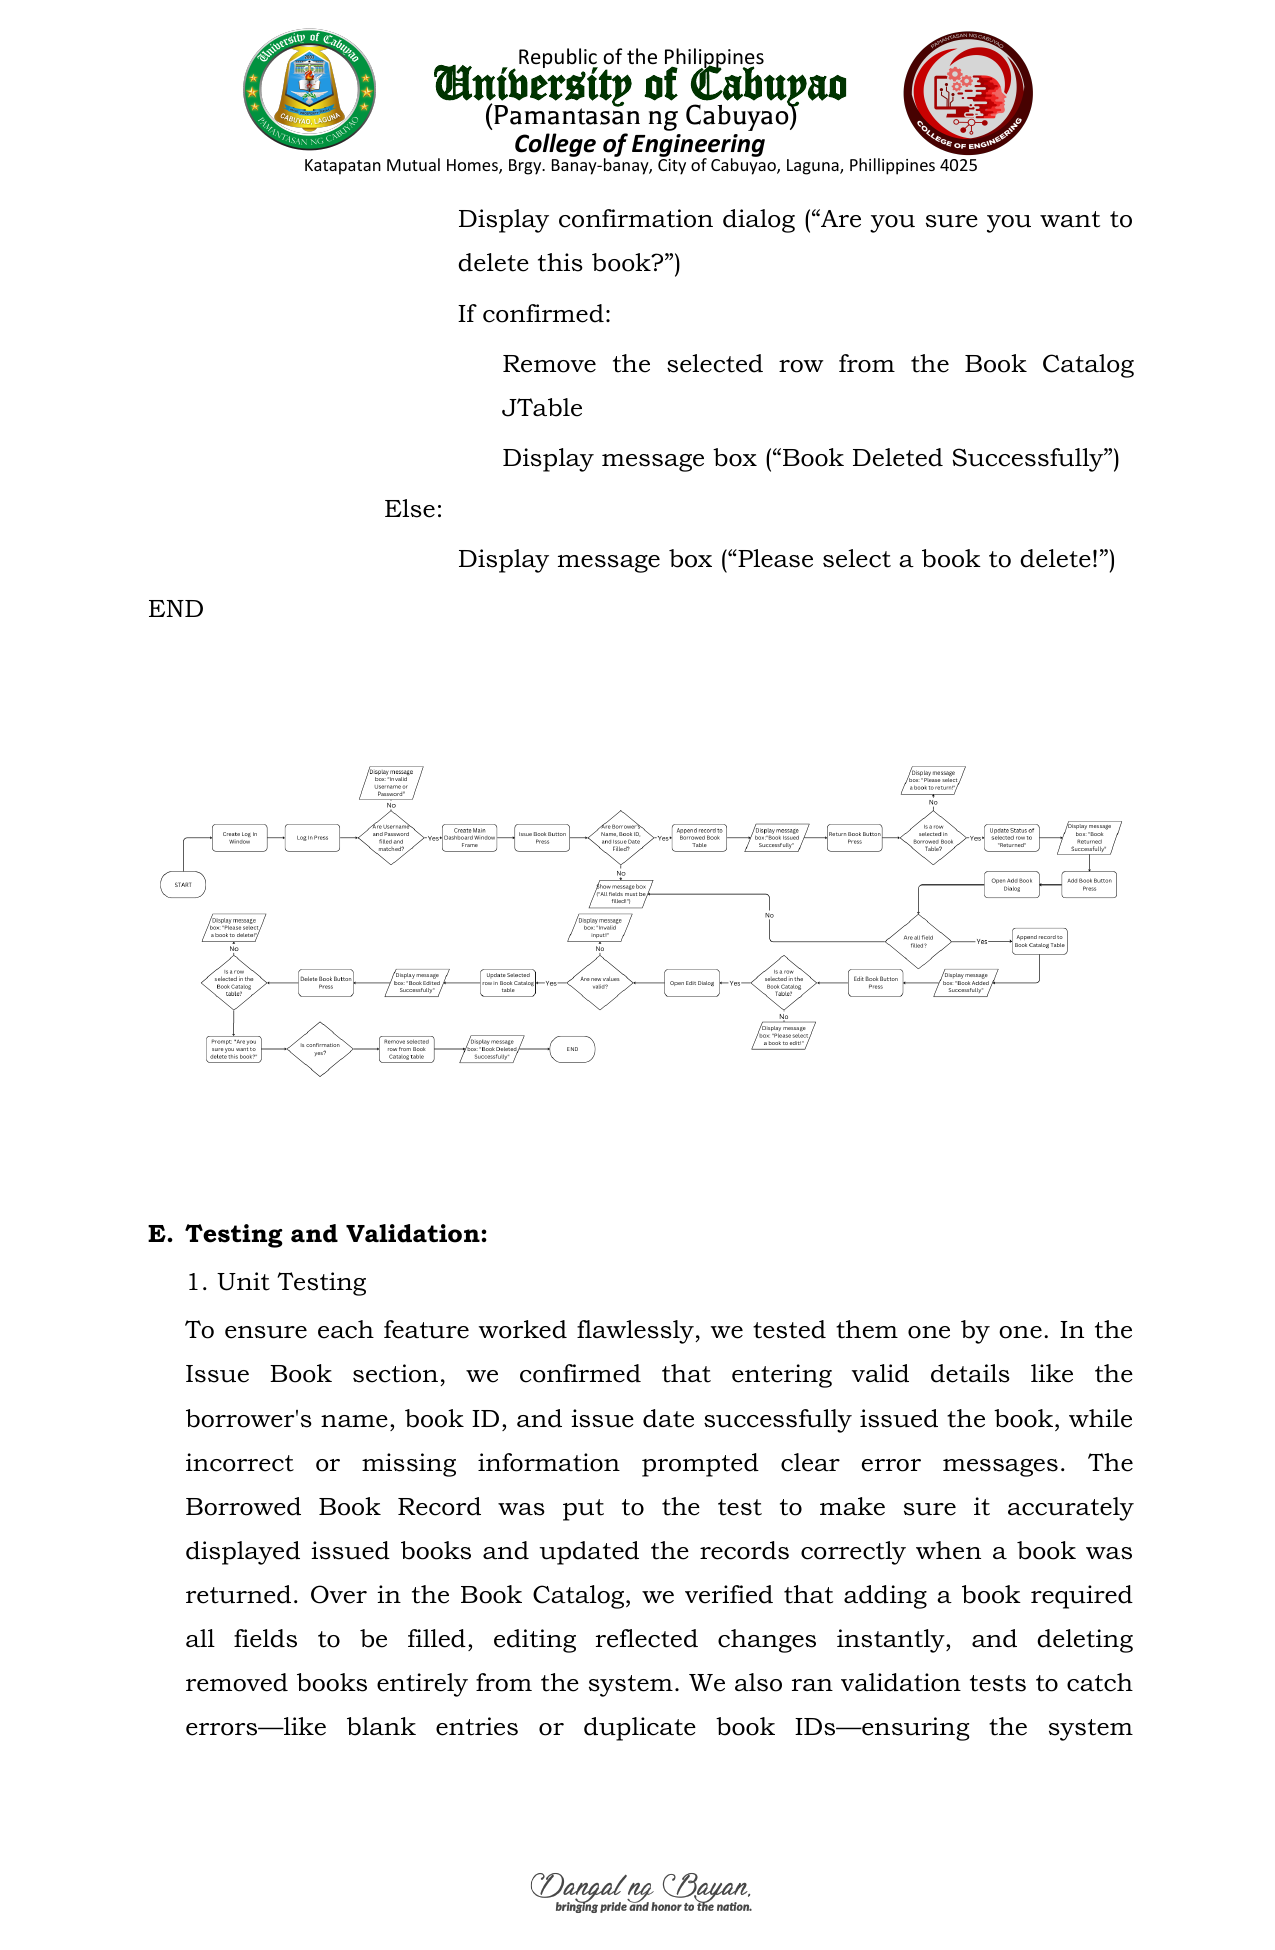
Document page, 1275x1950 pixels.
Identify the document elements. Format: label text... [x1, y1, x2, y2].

picture [241, 18, 378, 170]
picture [899, 27, 1037, 159]
text Remove the selected row from the Book Catalog JTable [502, 349, 1134, 422]
text END [148, 594, 1134, 623]
text Display message box (“Please select a book to delete!”) [384, 544, 1134, 573]
text If confirmed: [458, 298, 1134, 328]
text Else: [384, 493, 1134, 523]
picture [504, 1861, 778, 1927]
text Display confirmation dialog (“Are you sure you want to delete this book?”) [458, 204, 1134, 278]
list Testing and Validation: [148, 1219, 1134, 1248]
text Display message box (“Book Deleted Successfully”) [502, 443, 1134, 473]
text 1. Unit Testing [185, 1267, 1134, 1296]
picture [147, 644, 1135, 1199]
